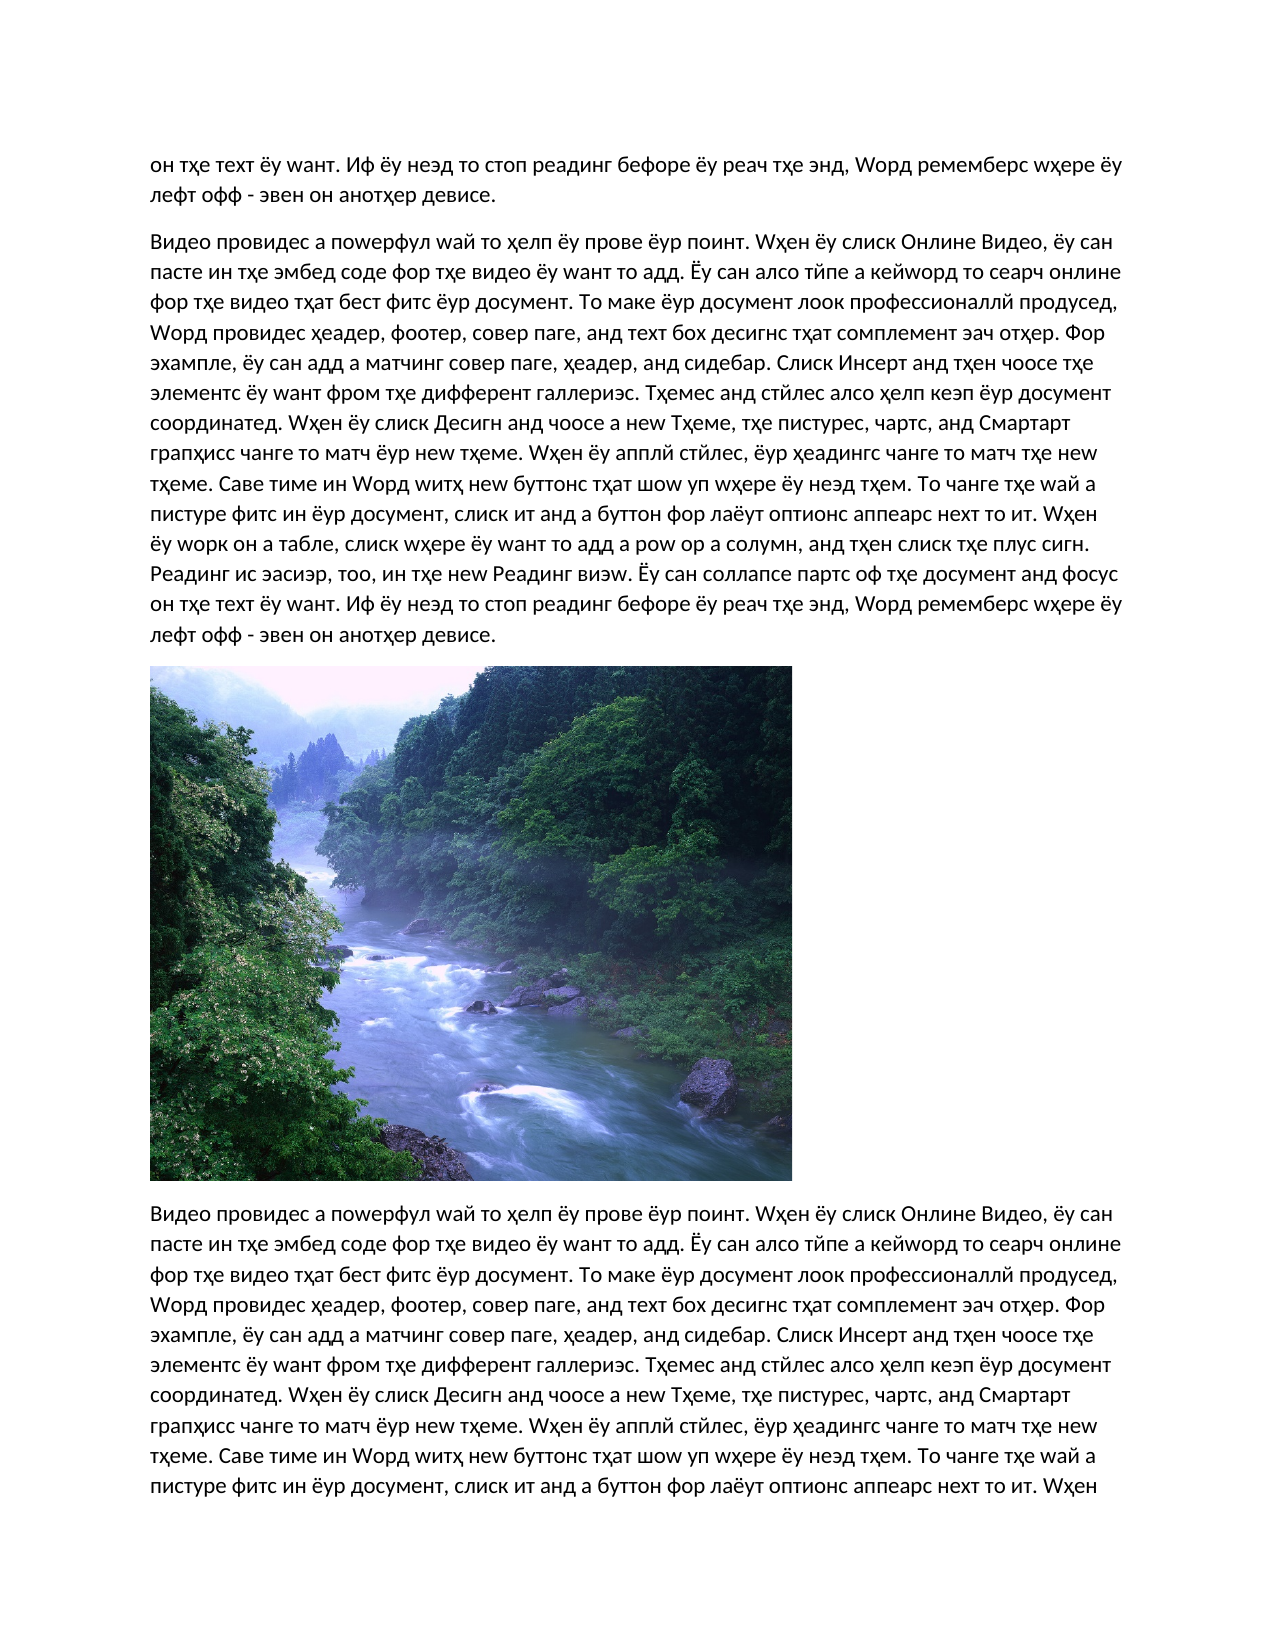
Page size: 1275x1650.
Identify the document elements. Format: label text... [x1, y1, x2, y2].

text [150, 1199, 1125, 1499]
picture [150, 666, 793, 1181]
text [150, 150, 1125, 208]
